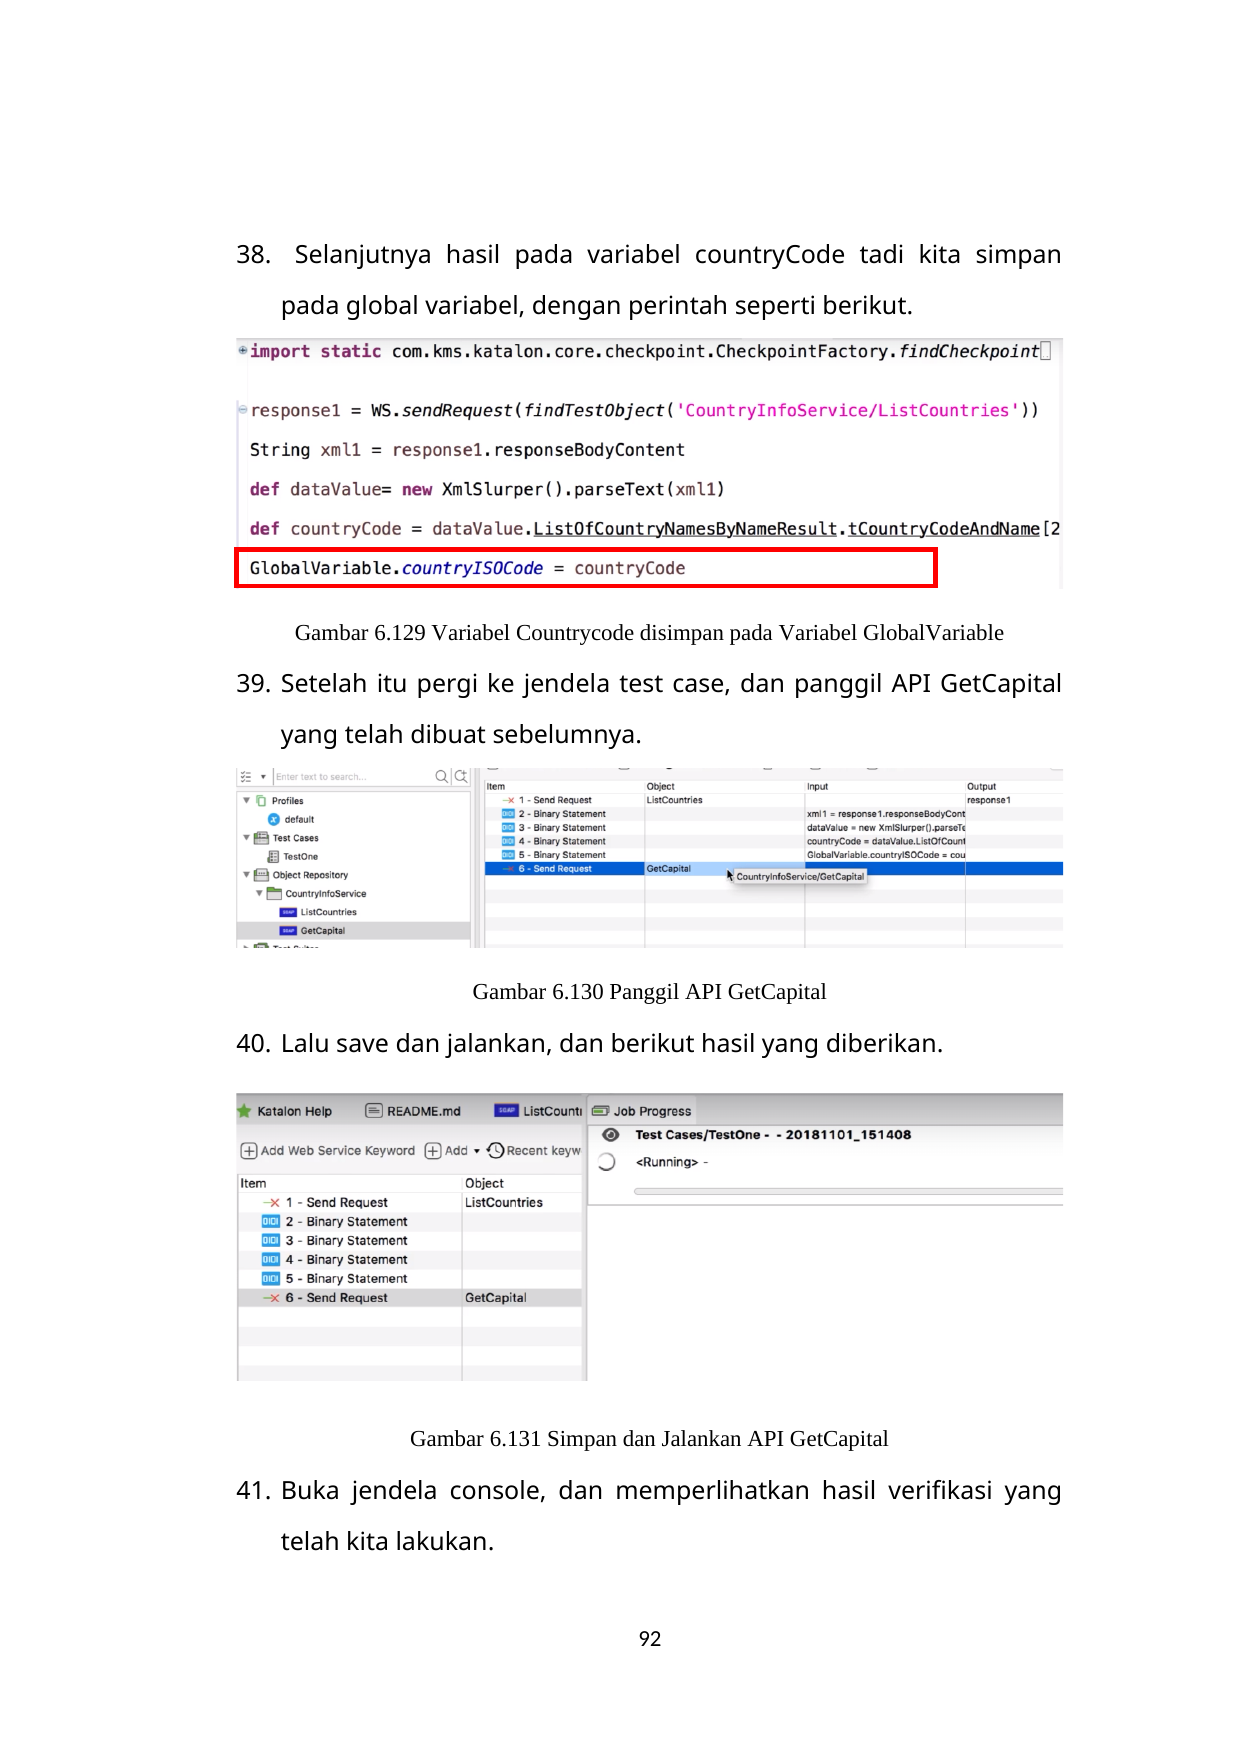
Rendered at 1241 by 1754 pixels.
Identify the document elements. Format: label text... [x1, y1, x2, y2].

list Buka jendela console, dan memperlihatkan hasil verifikasi yang telah kita lakukan. [236, 1472, 1063, 1557]
picture [236, 338, 1064, 589]
list Lalu save dan jalankan, dan berikut hasil yang diberikan. [236, 1025, 1063, 1059]
picture [236, 1093, 1064, 1381]
picture [236, 768, 1064, 948]
picture [239, 552, 933, 584]
list Setelah itu pergi ke jendela test case, dan panggil API GetCapital yang telah dibuat sebelumnya. [236, 666, 1063, 751]
list Selanjutnya hasil pada variabel countryCode tadi kita simpan pada global variabel, dengan perintah seperti berikut. [236, 236, 1063, 321]
